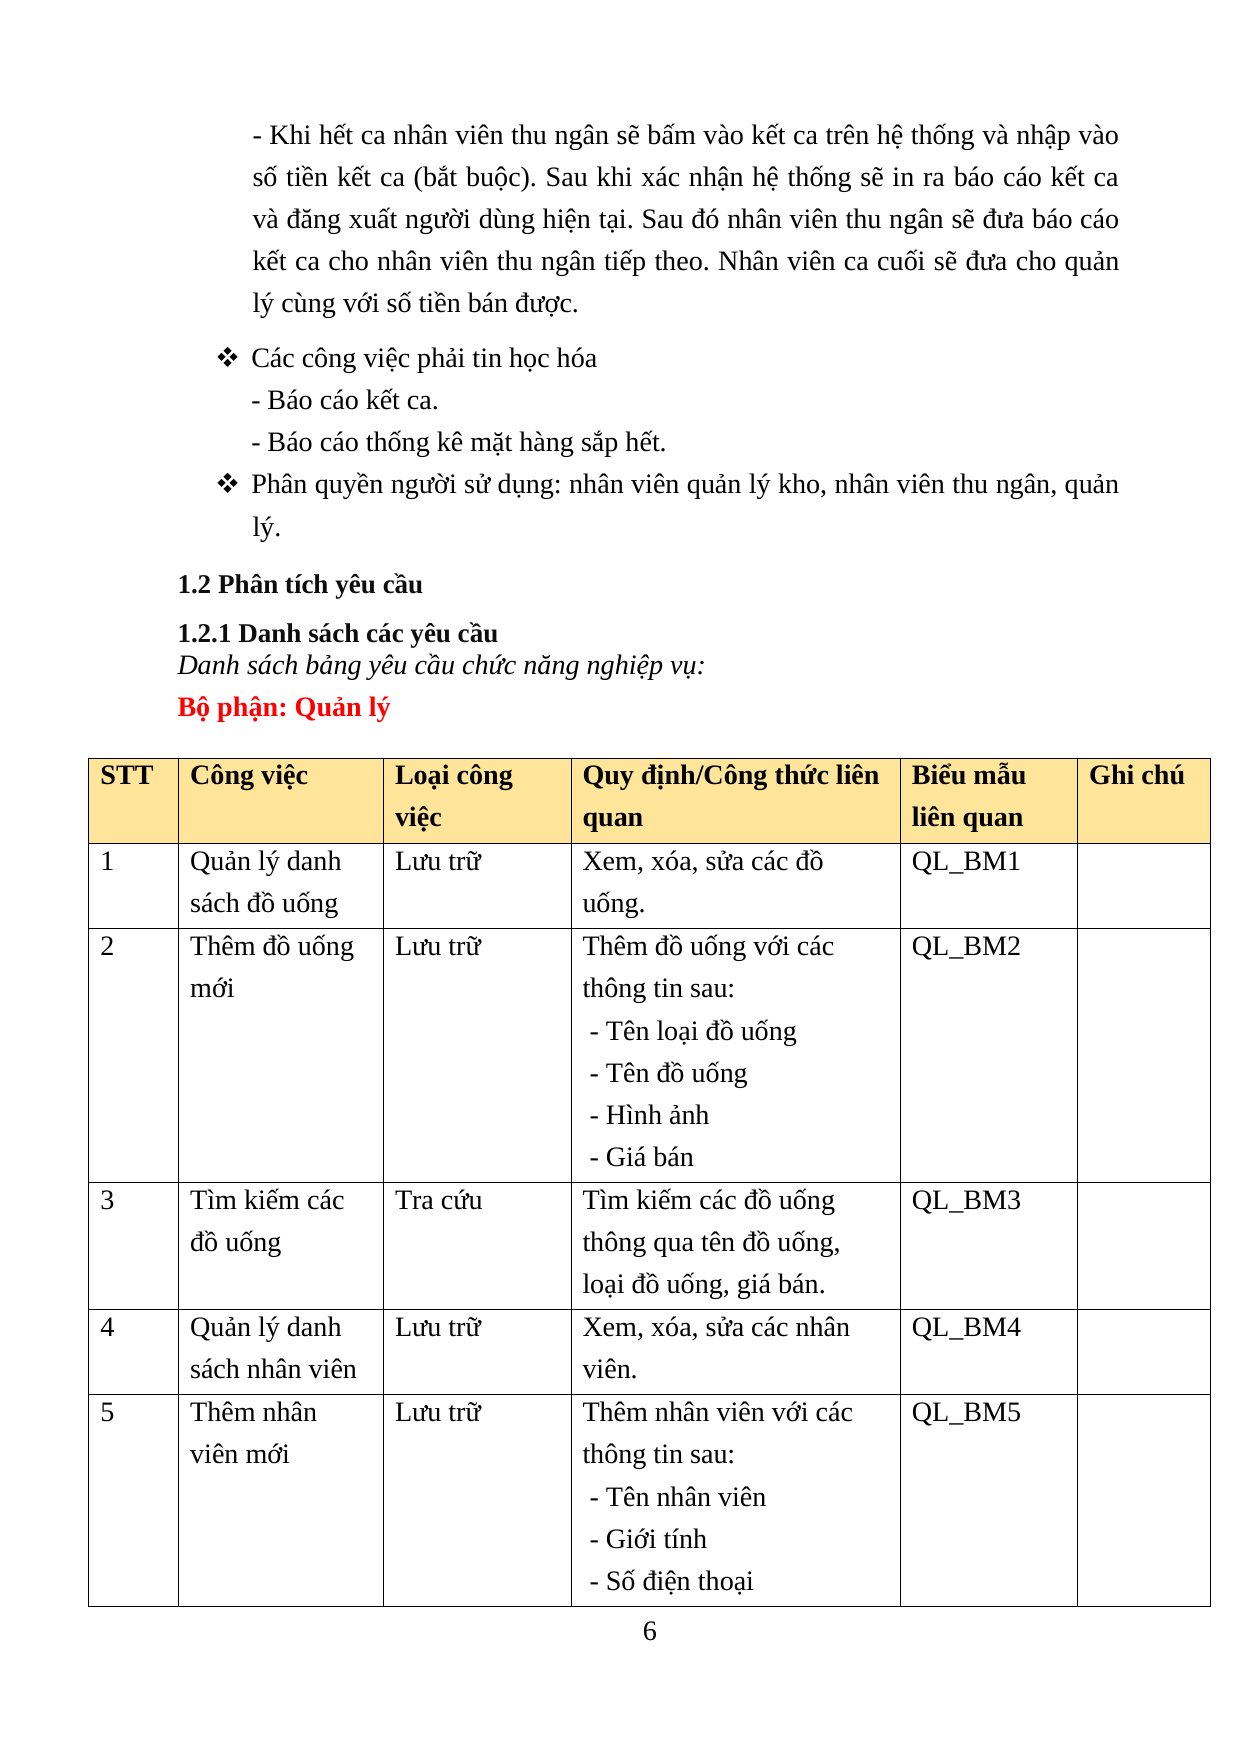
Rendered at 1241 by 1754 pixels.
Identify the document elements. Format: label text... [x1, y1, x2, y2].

table_cell 4 [89, 1310, 178, 1394]
table_cell 3 [89, 1183, 178, 1309]
table_cell Tìm kiếm các đồ uống thông qua tên đồ uống, loại đồ uống, giá bán. [572, 1183, 900, 1309]
table_header Quy định/Công thức liên quan [572, 759, 900, 843]
table_header Ghi chú [1078, 759, 1210, 843]
text Bộ phận: Quản lý [177, 690, 1122, 723]
table_cell Lưu trữ [384, 844, 571, 928]
text - Báo cáo thống kê mặt hàng sắp hết. [177, 425, 1122, 458]
subtitle 1.2.1 Danh sách các yêu cầu [177, 617, 1122, 648]
table_cell QL_BM5 [901, 1395, 1077, 1606]
table_cell [1078, 844, 1210, 928]
table_cell Lưu trữ [384, 929, 571, 1182]
list Các công việc phải tin học hóa [215, 341, 1122, 373]
table_cell Lưu trữ [384, 1310, 571, 1394]
text Danh sách bảng yêu cầu chức năng nghiệp vụ: [177, 648, 1122, 681]
table_cell [1078, 1183, 1210, 1309]
table_cell 2 [89, 929, 178, 1182]
text - Báo cáo kết ca. [177, 383, 1122, 416]
table_cell Thêm nhân viên mới [179, 1395, 383, 1606]
table_cell Thêm đồ uống với các thông tin sau: - Tên loại đồ uống - Tên đồ uống - Hình ảnh - Giá bán [572, 929, 900, 1182]
table_cell Xem, xóa, sửa các nhân viên. [572, 1310, 900, 1394]
table_cell Quản lý danh sách đồ uống [179, 844, 383, 928]
text - Khi hết ca nhân viên thu ngân sẽ bấm vào kết ca trên hệ thống và nhập vào số tiền kết ca (bắt buộc). Sau khi xác nhận hệ thống sẽ in ra báo cáo kết ca và đăng xuất người dùng hiện tại. Sau đó nhân viên thu ngân sẽ đưa báo cáo kết ca cho nhân viên thu ngân tiếp theo. Nhân viên ca cuối sẽ đưa cho quản lý cùng với số tiền bán được. [252, 118, 1122, 319]
table_header Biểu mẫu liên quan [901, 759, 1077, 843]
table_header STT [89, 759, 178, 843]
table_cell QL_BM3 [901, 1183, 1077, 1309]
table_cell Quản lý danh sách nhân viên [179, 1310, 383, 1394]
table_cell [572, 1395, 900, 1606]
table_cell 5 [89, 1395, 178, 1606]
table_header Công việc [179, 759, 383, 843]
table_cell Xem, xóa, sửa các đồ uống. [572, 844, 900, 928]
table_cell [1078, 1310, 1210, 1394]
table_cell [1078, 1395, 1210, 1606]
table_cell 1 [89, 844, 178, 928]
table_cell QL_BM2 [901, 929, 1077, 1182]
table_cell QL_BM4 [901, 1310, 1077, 1394]
table_cell QL_BM1 [901, 844, 1077, 928]
table_cell Thêm đồ uống mới [179, 929, 383, 1182]
table_header Loại công việc [384, 759, 571, 843]
table_cell Lưu trữ [384, 1395, 571, 1606]
table_cell Tra cứu [384, 1183, 571, 1309]
subtitle 1.2 Phân tích yêu cầu [177, 568, 1122, 599]
table_cell Tìm kiếm các đồ uống [179, 1183, 383, 1309]
table_cell [1078, 929, 1210, 1182]
list Phân quyền người sử dụng: nhân viên quản lý kho, nhân viên thu ngân, quản lý. [215, 467, 1122, 542]
